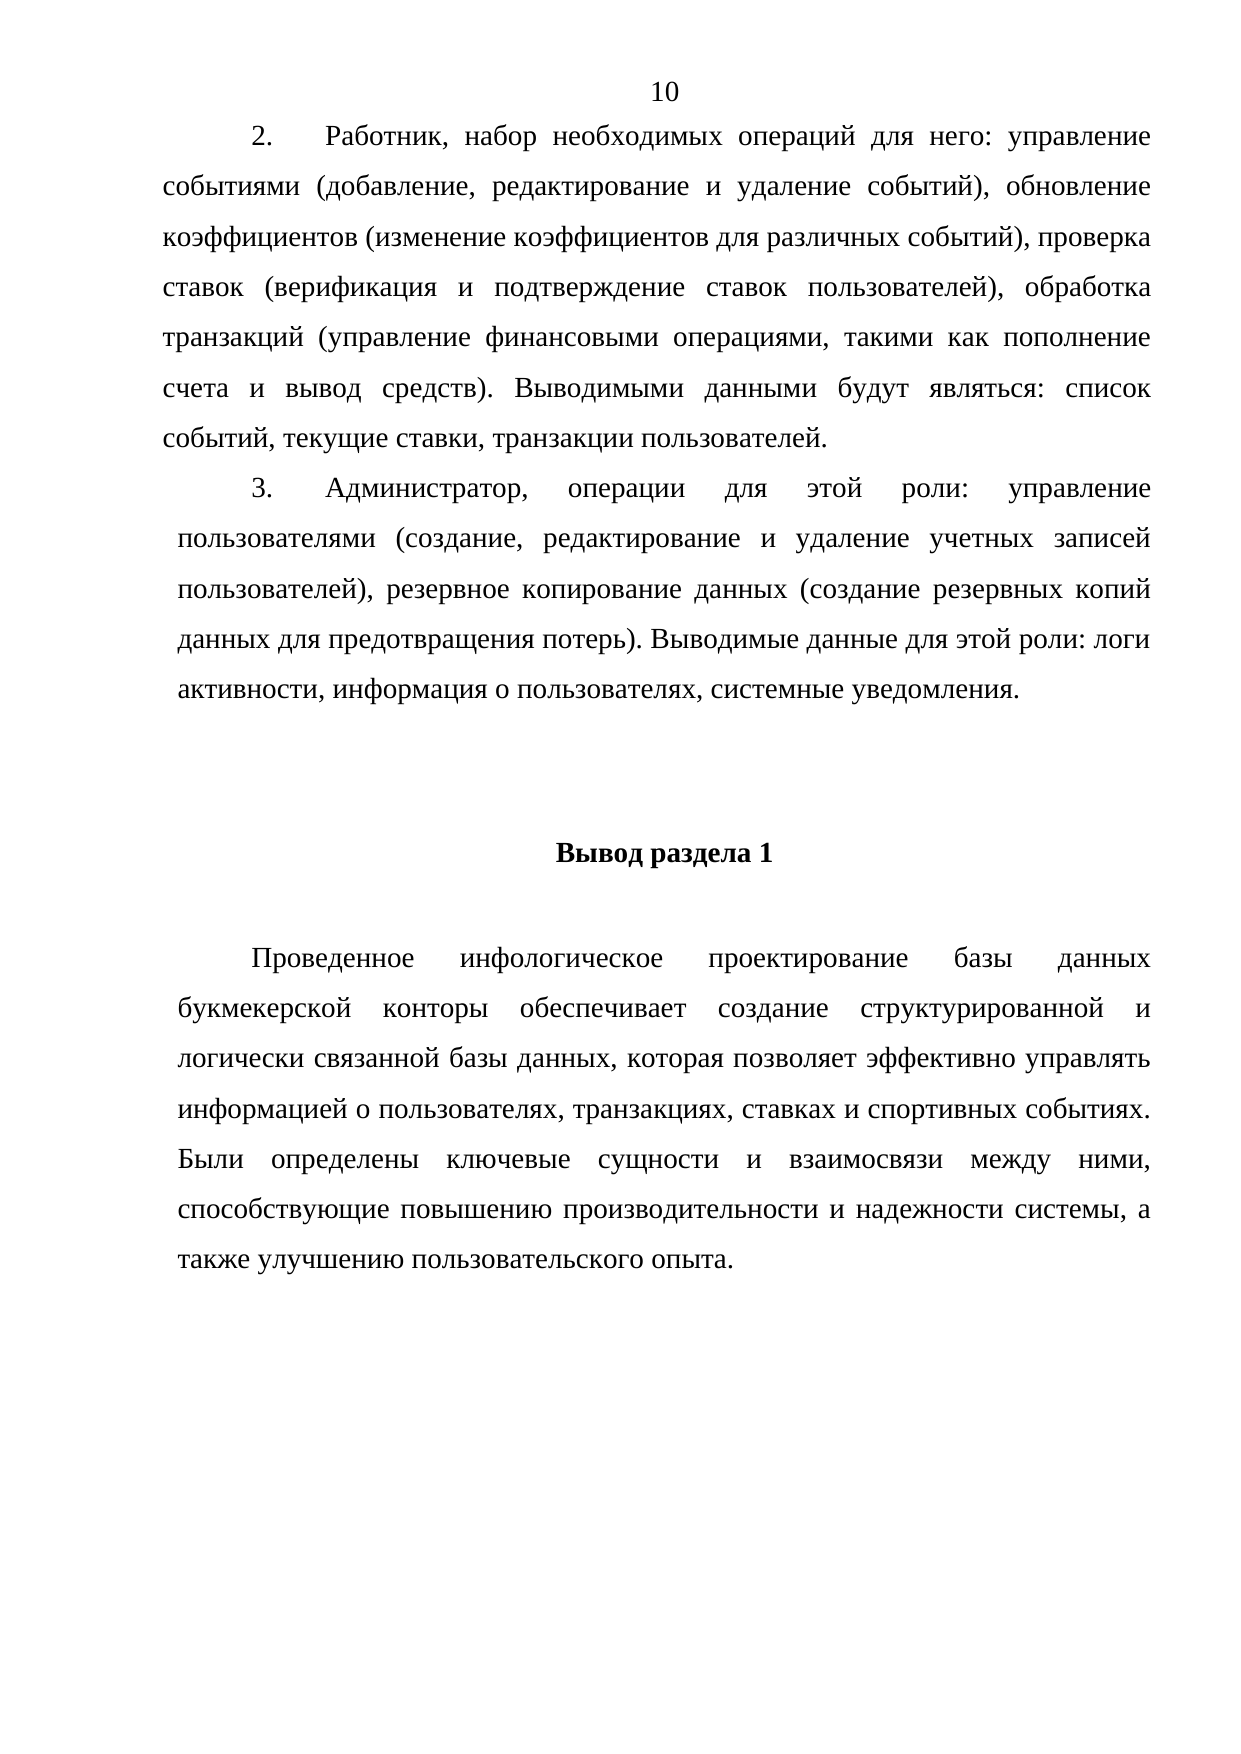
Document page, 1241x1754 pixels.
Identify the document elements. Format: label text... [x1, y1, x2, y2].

list Работник, набор необходимых операций для него: управление событиями (добавление, редактирование и удаление событий), обновление коэффициентов (изменение коэффициентов для различных событий), проверка ставок (верификация и подтверждение ставок пользователей), обработка транзакций (управление финансовыми операциями, такими как пополнение счета и вывод средств). Выводимыми данными будут являться: список событий, текущие ставки, транзакции пользователей. [162, 118, 1152, 453]
text Проведенное инфологическое проектирование базы данных букмекерской конторы обеспечивает создание структурированной и логически связанной базы данных, которая позволяет эффективно управлять информацией о пользователях, транзакциях, ставках и спортивных событиях. Были определены ключевые сущности и взаимосвязи между ними, способствующие повышению производительности и надежности системы, а также улучшению пользовательского опыта. [177, 940, 1152, 1275]
list Администратор, операции для этой роли: управление пользователями (создание, редактирование и удаление учетных записей пользователей), резервное копирование данных (создание резервных копий данных для предотвращения потерь). Выводимые данные для этой роли: логи активности, информация о пользователях, системные уведомления. [177, 470, 1152, 705]
subtitle Вывод раздела 1 [177, 835, 1152, 868]
